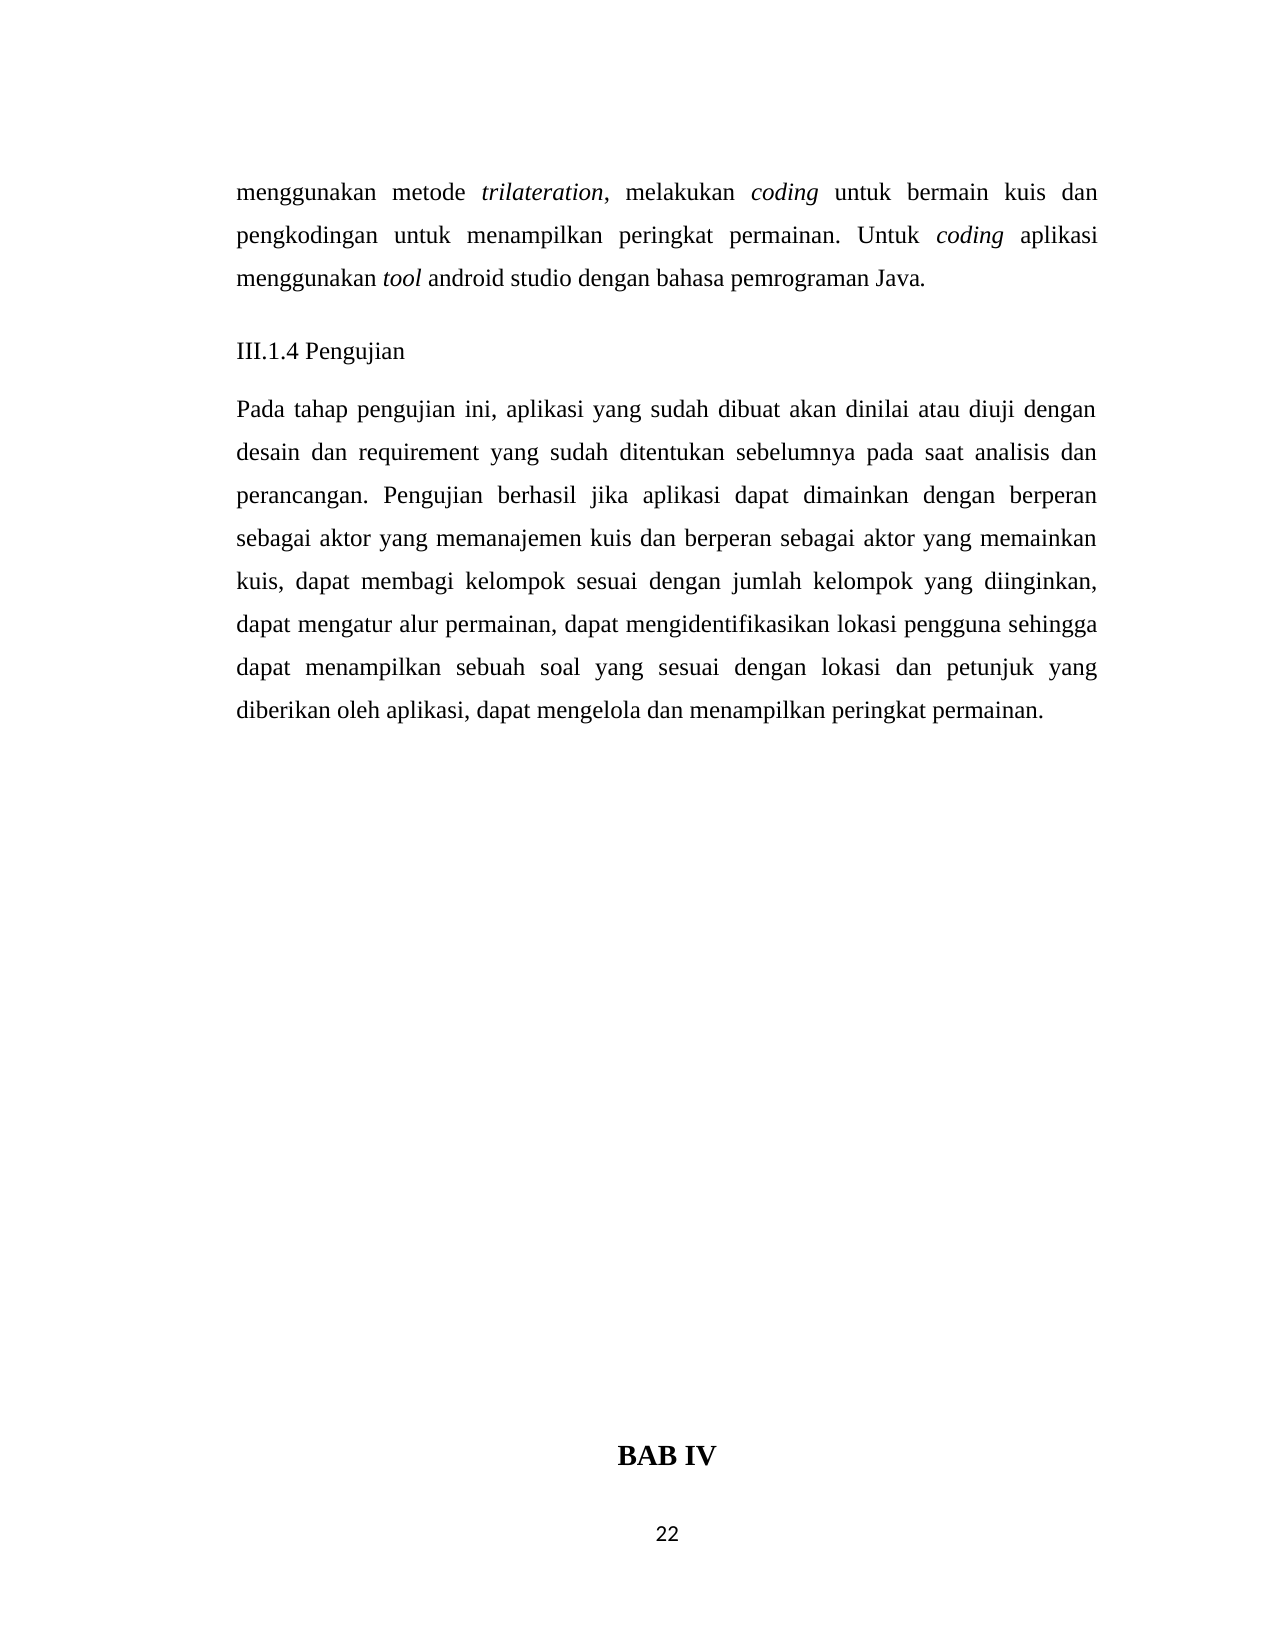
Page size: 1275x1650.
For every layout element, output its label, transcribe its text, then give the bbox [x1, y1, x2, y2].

subtitle III.1.4 Pengujian [236, 336, 1098, 364]
subtitle BAB IV [236, 1438, 1098, 1471]
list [236, 177, 1098, 292]
text Pada tahap pengujian ini, aplikasi yang sudah dibuat akan dinilai atau diuji dengan desain dan requirement yang sudah ditentukan sebelumnya pada saat analisis dan perancangan. Pengujian berhasil jika aplikasi dapat dimainkan dengan berperan sebagai aktor yang memanajemen kuis dan berperan sebagai aktor yang memainkan kuis, dapat membagi kelompok sesuai dengan jumlah kelompok yang diinginkan, dapat mengatur alur permainan, dapat mengidentifikasikan lokasi pengguna sehingga dapat menampilkan sebuah soal yang sesuai dengan lokasi dan petunjuk yang diberikan oleh aplikasi, dapat mengelola dan menampilkan peringkat permainan. [236, 394, 1098, 724]
